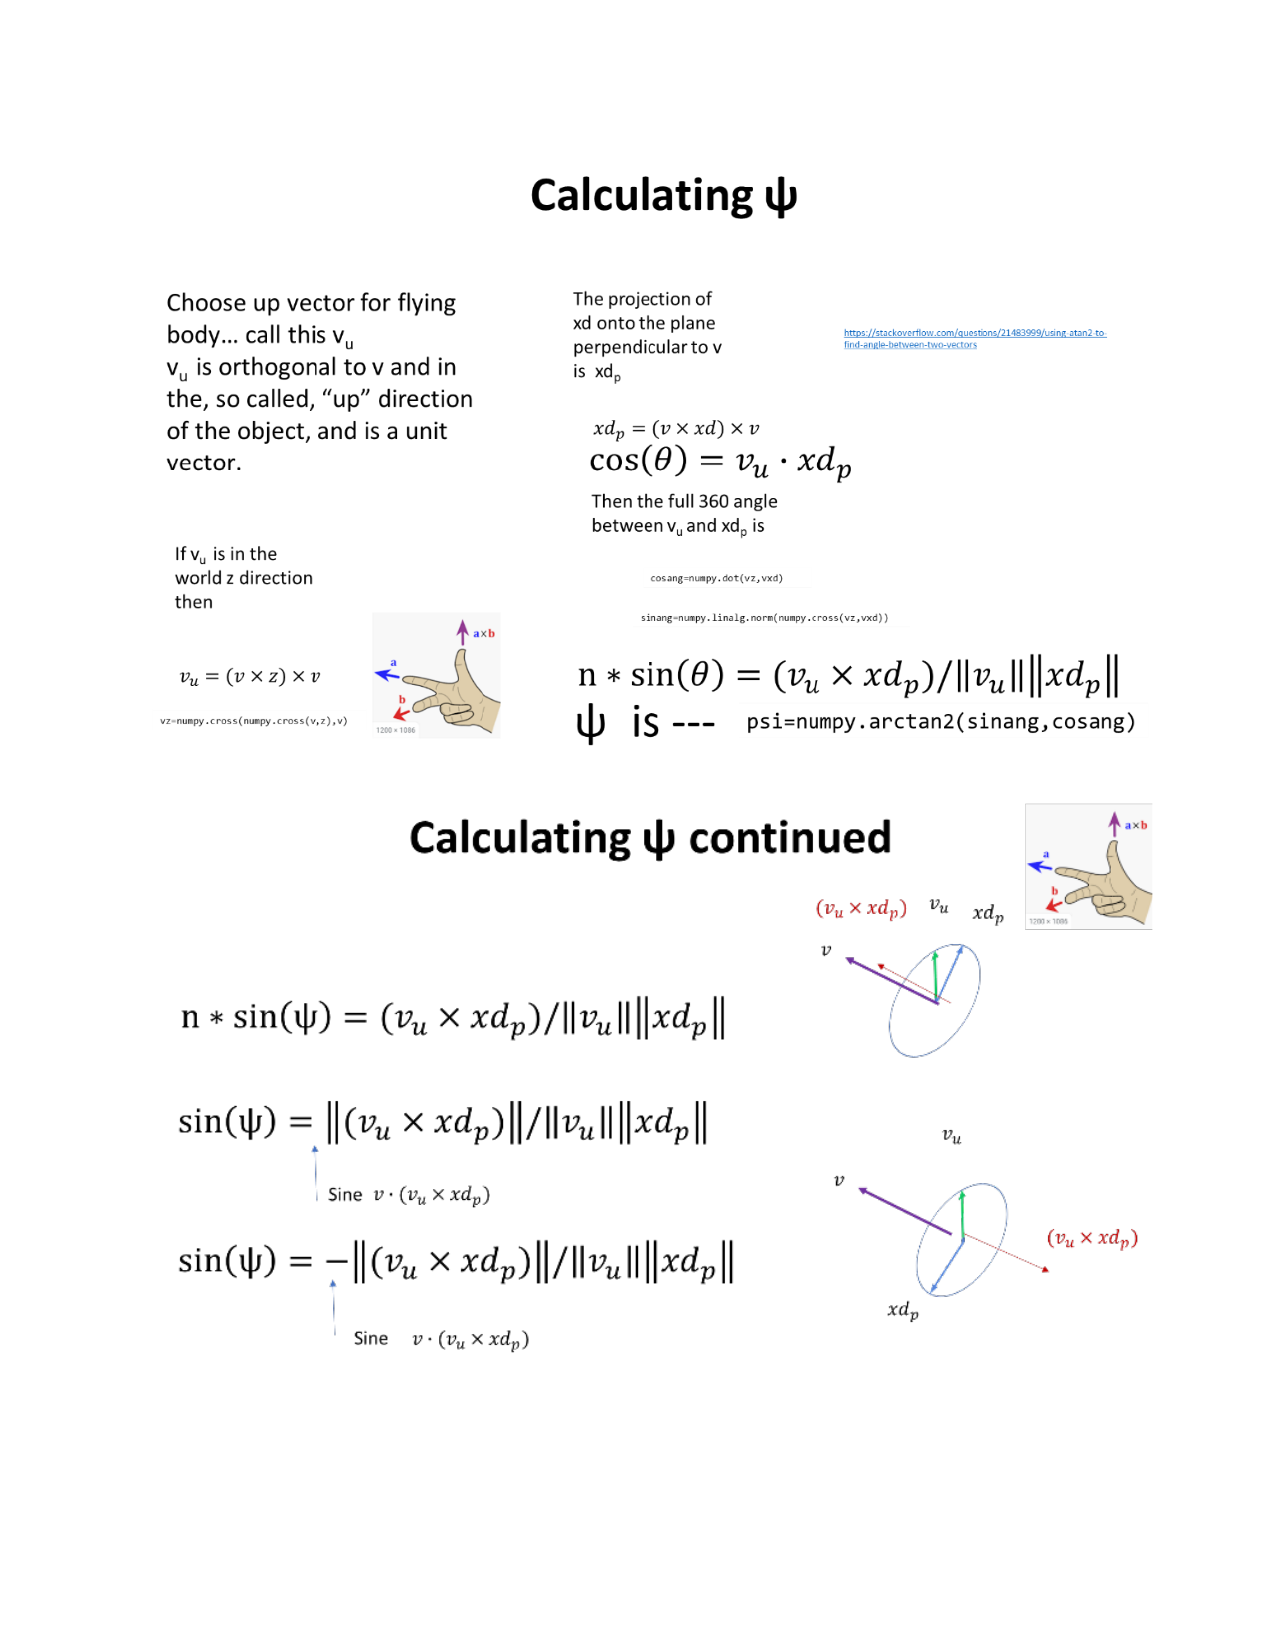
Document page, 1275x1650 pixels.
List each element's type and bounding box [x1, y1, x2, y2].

picture [150, 792, 1153, 1362]
picture [150, 150, 1149, 778]
